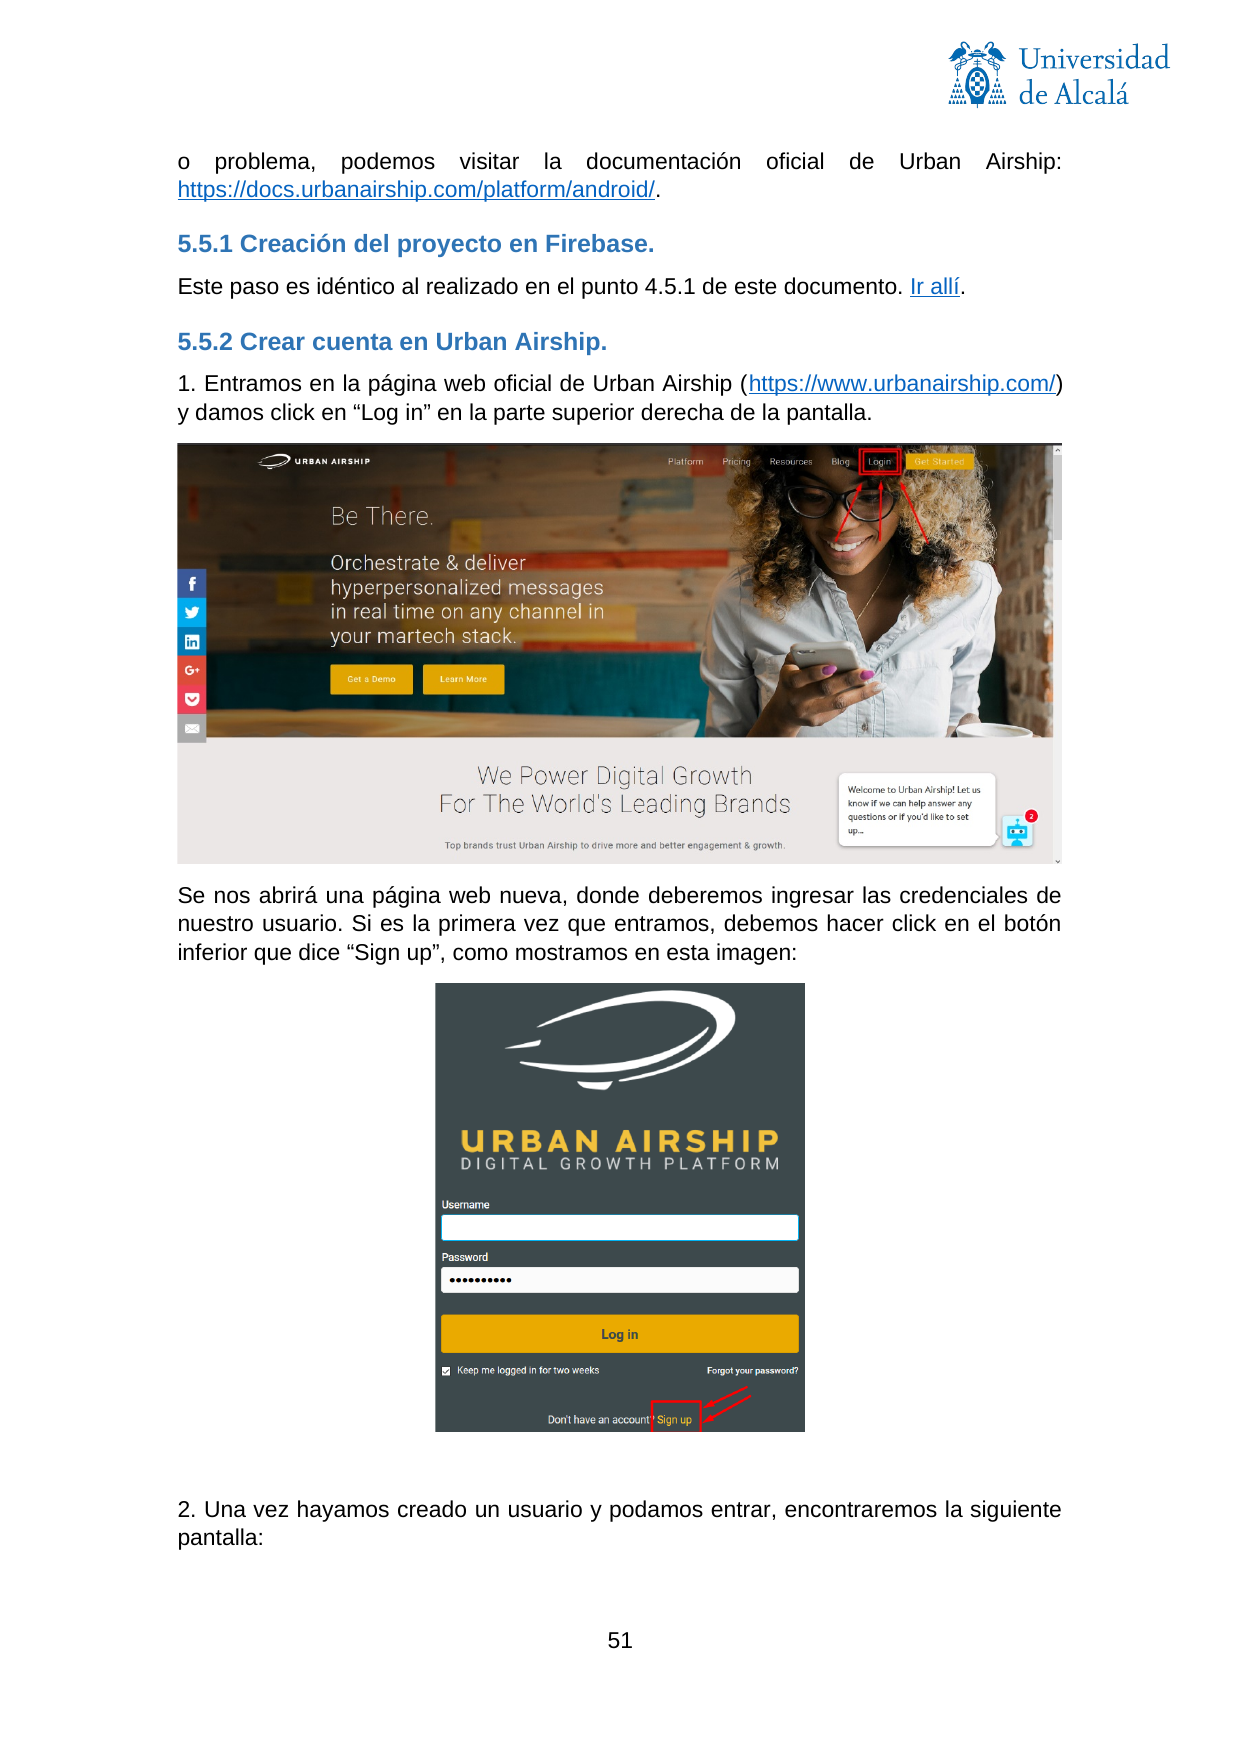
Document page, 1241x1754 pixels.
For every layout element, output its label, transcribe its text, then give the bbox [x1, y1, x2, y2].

subtitle 5.5.2 Crear cuenta en Urban Airship. [177, 326, 1063, 355]
text 1. Entramos en la página web oficial de Urban Airship (https://www.urbanairship.com/) y damos click en “Log in” en la parte superior derecha de la pantalla. [177, 370, 1063, 425]
text Se nos abrirá una página web nueva, donde deberemos ingresar las credenciales de nuestro usuario. Si es la primera vez que entramos, debemos hacer click en el botón inferior que dice “Sign up”, como mostramos en esta imagen: [177, 882, 1063, 965]
text 2. Una vez hayamos creado un usuario y podamos entrar, encontraremos la siguiente pantalla: [177, 1496, 1063, 1550]
picture [177, 443, 1062, 864]
text Este paso es idéntico al realizado en el punto 4.5.1 de este documento. Ir allí. [177, 273, 1063, 299]
subtitle 5.5.1 Creación del proyecto en Firebase. [177, 229, 1063, 258]
picture [186, 607, 198, 618]
picture [185, 635, 199, 649]
picture [435, 983, 805, 1432]
picture [947, 39, 1172, 110]
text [177, 148, 1063, 202]
